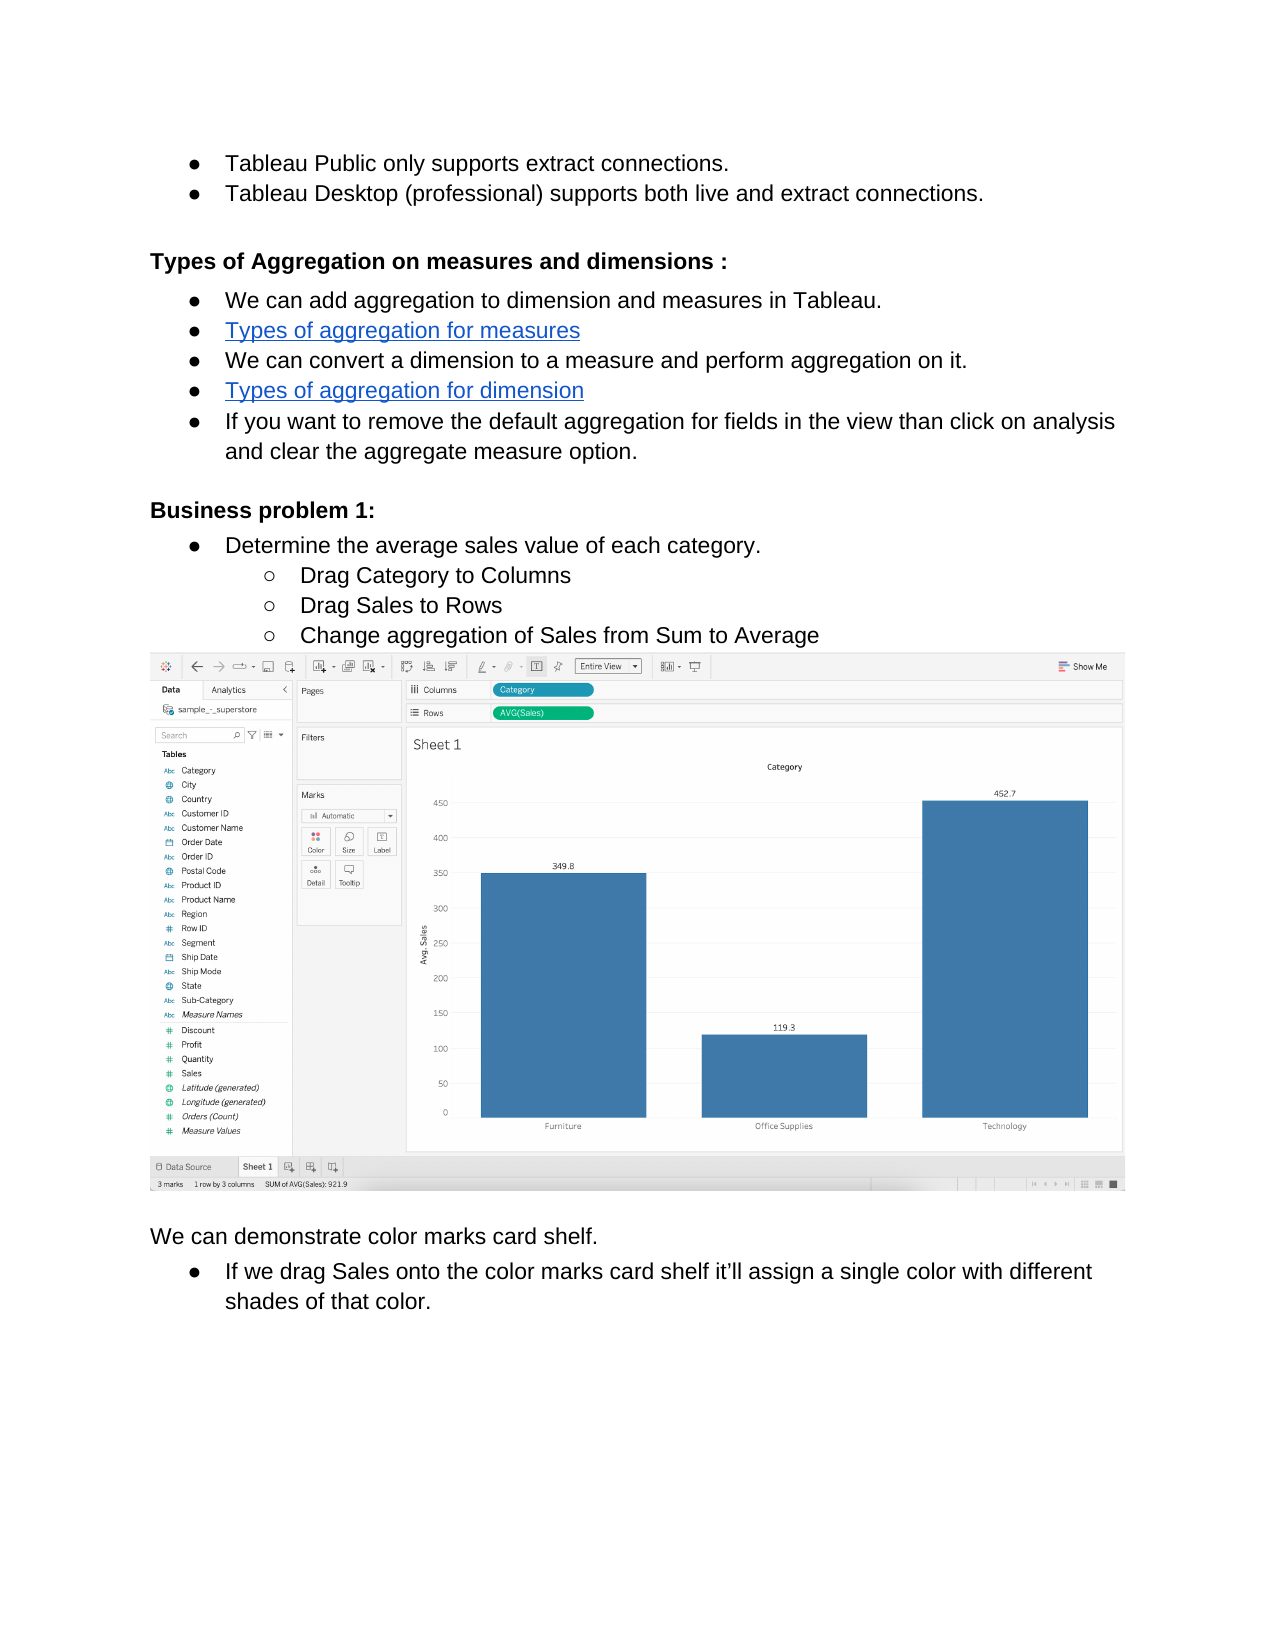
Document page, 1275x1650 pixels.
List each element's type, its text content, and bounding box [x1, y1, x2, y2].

list Drag Sales to Rows [262, 592, 1125, 619]
list If we drag Sales onto the color marks card shelf it’ll assign a single color with different shades of that color. [187, 1258, 1125, 1314]
subtitle Types of Aggregation on measures and dimensions : [150, 248, 1125, 274]
list We can convert a dimension to a measure and perform aggregation on it. [187, 347, 1125, 373]
list Tableau Desktop (professional) supports both live and extract connections. [187, 180, 1125, 207]
subtitle Business problem 1: [150, 497, 1125, 523]
subtitle We can demonstrate color marks card shelf. [150, 1223, 1125, 1249]
list Types of aggregation for measures [187, 317, 1125, 343]
list Determine the average sales value of each category. [187, 532, 1125, 558]
picture [150, 652, 1125, 1191]
list Change aggregation of Sales from Sum to Average [262, 622, 1125, 649]
list If you want to remove the default aggregation for fields in the view than click on analysis and clear the aggregate measure option. [187, 408, 1125, 464]
list Tableau Public only supports extract connections. [187, 150, 1125, 176]
list We can add aggregation to dimension and measures in Tableau. [187, 287, 1125, 313]
list Types of aggregation for dimension [187, 377, 1125, 404]
list Drag Category to Columns [262, 562, 1125, 588]
